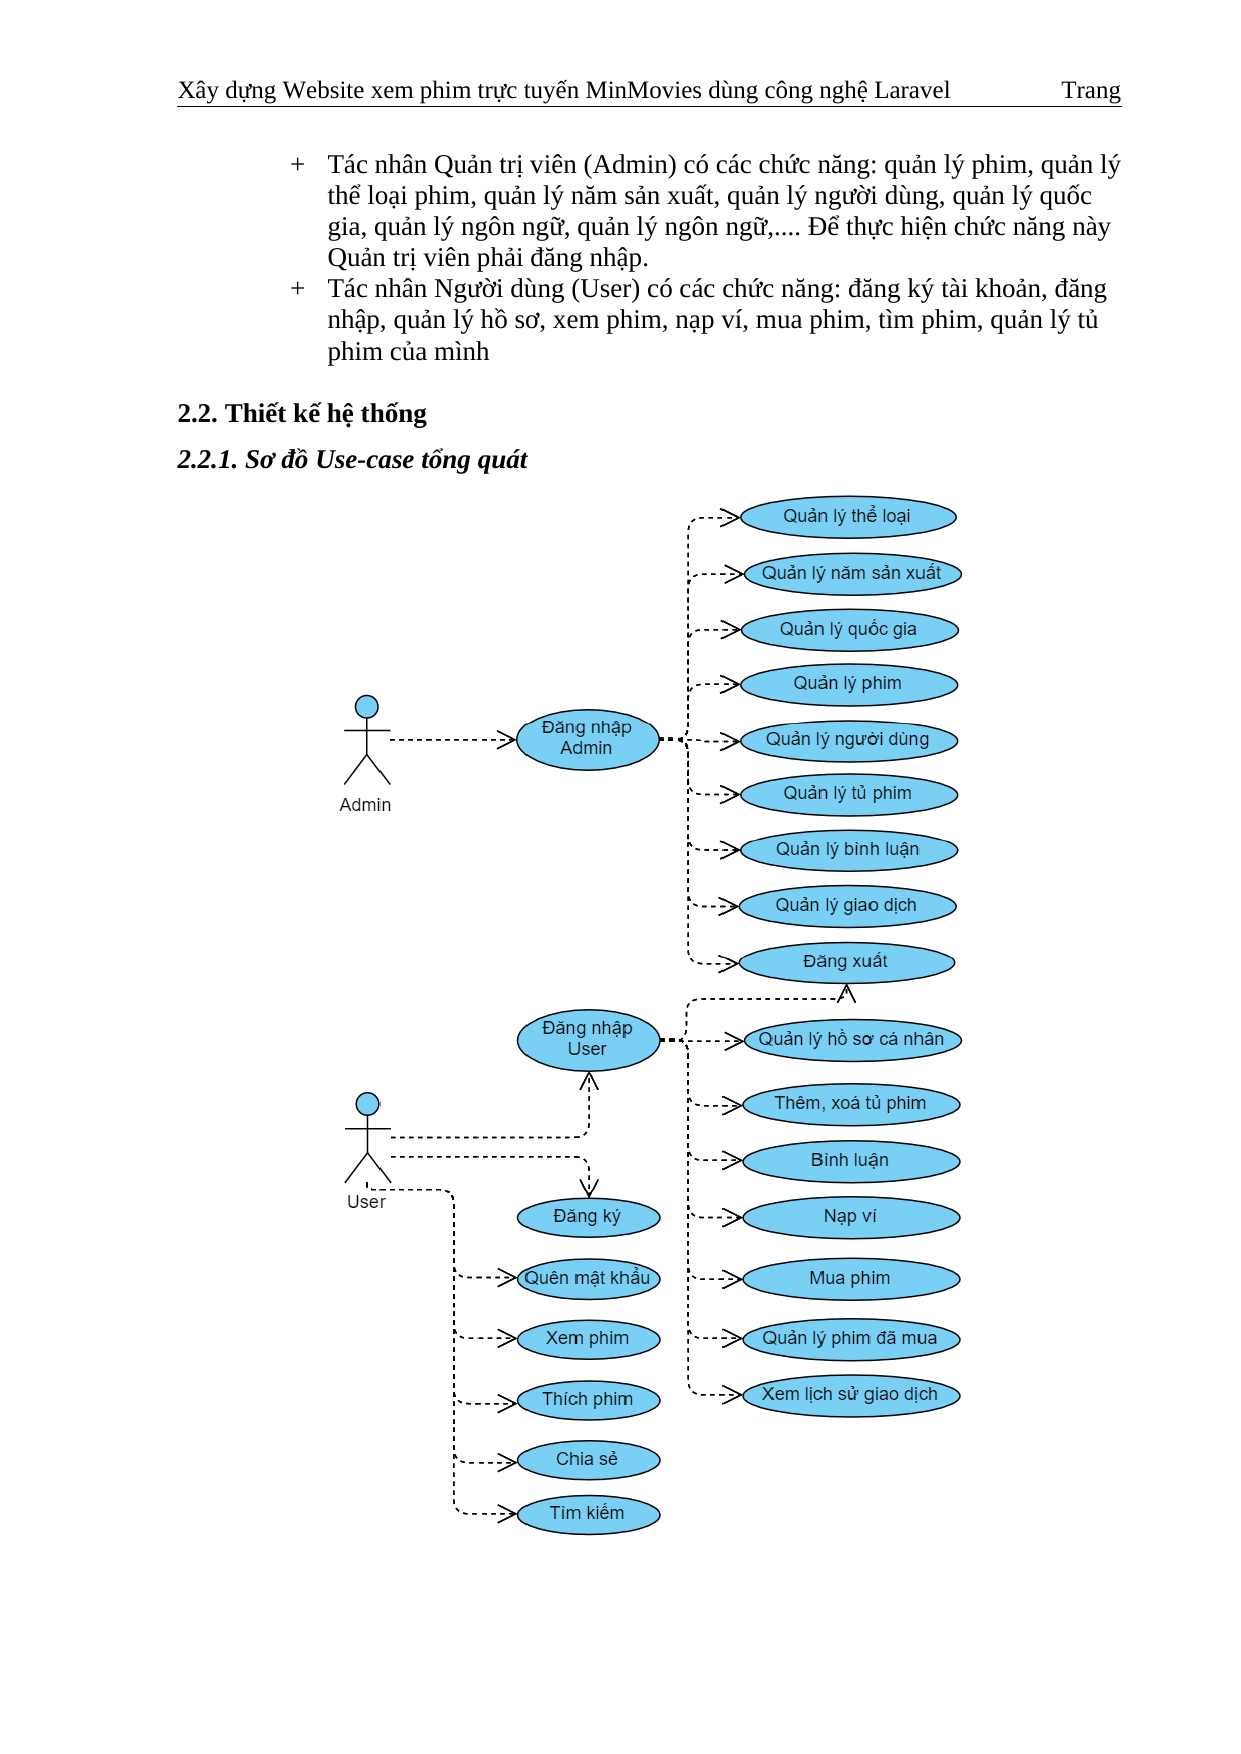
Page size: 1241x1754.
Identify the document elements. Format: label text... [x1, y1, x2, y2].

list Tác nhân Người dùng (User) có các chức năng: đăng ký tài khoản, đăng nhập, quản lý hồ sơ, xem phim, nạp ví, mua phim, tìm phim, quản lý tủ phim của mình [290, 272, 1122, 366]
list Sơ đồ Use-case tổng quát [177, 443, 1122, 475]
picture [331, 490, 969, 1541]
list Tác nhân Quản trị viên (Admin) có các chức năng: quản lý phim, quản lý thể loại phim, quản lý năm sản xuất, quản lý người dùng, quản lý quốc gia, quản lý ngôn ngữ, quản lý ngôn ngữ,.... Để thực hiện chức năng này Quản trị viên phải đăng nhập. [290, 148, 1122, 272]
text Thiết kế hệ thống [177, 397, 1122, 428]
